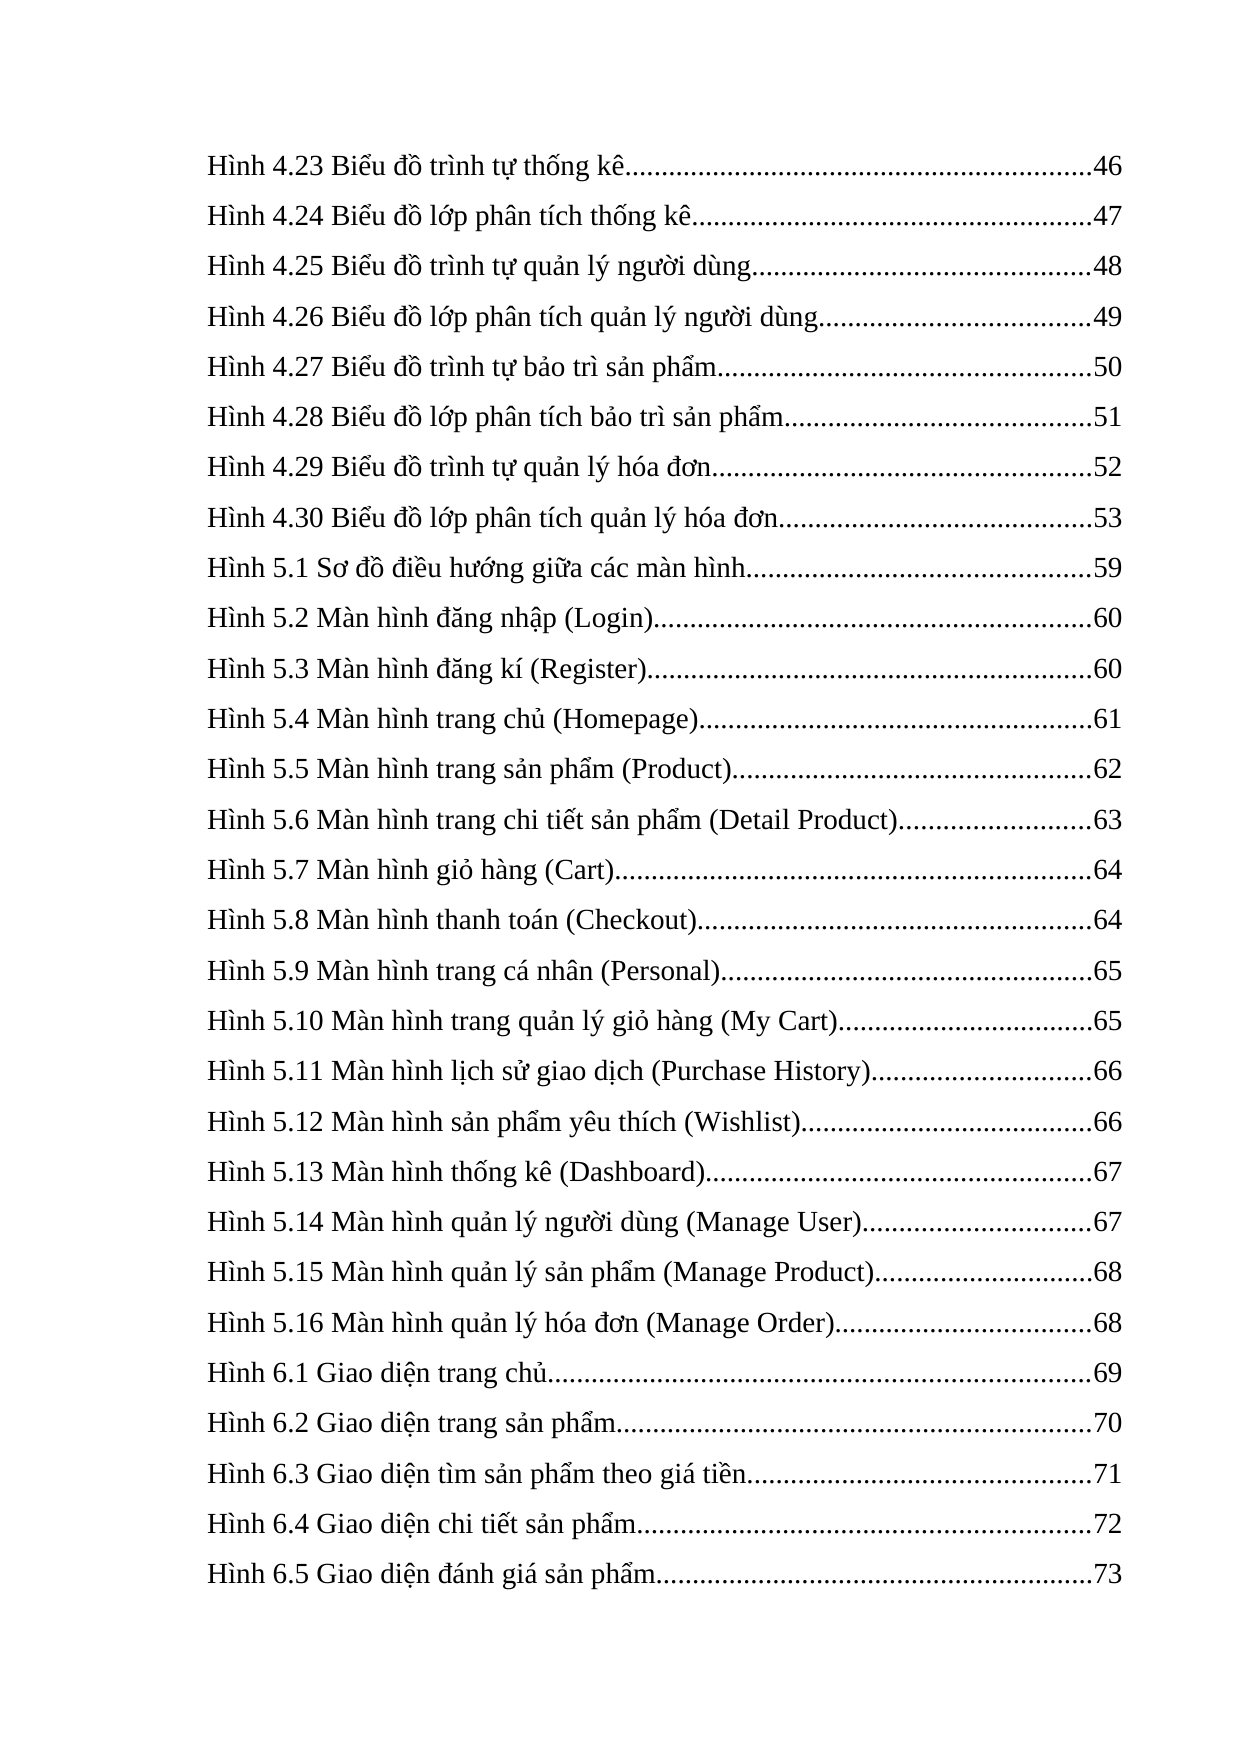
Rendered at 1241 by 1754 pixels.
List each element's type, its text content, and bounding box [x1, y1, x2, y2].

text Hình 4.26 Biểu đồ lớp phân tích quản lý người dùng 49 [207, 299, 1122, 332]
text Hình 5.5 Màn hình trang sản phẩm (Product) 62 [207, 751, 1122, 785]
text Hình 6.5 Giao diện đánh giá sản phẩm 73 [207, 1556, 1122, 1590]
text Hình 5.12 Màn hình sản phẩm yêu thích (Wishlist) 66 [207, 1104, 1122, 1137]
text Hình 6.3 Giao diện tìm sản phẩm theo giá tiền 71 [207, 1456, 1122, 1489]
text Hình 5.4 Màn hình trang chủ (Homepage) 61 [207, 701, 1122, 735]
text Hình 4.30 Biểu đồ lớp phân tích quản lý hóa đơn 53 [207, 500, 1122, 533]
text Hình 5.13 Màn hình thống kê (Dashboard) 67 [207, 1154, 1122, 1187]
text Hình 5.11 Màn hình lịch sử giao dịch (Purchase History) 66 [207, 1053, 1122, 1087]
text Hình 5.10 Màn hình trang quản lý giỏ hàng (My Cart) 65 [207, 1003, 1122, 1037]
text Hình 4.28 Biểu đồ lớp phân tích bảo trì sản phẩm 51 [207, 399, 1122, 433]
text Hình 5.6 Màn hình trang chi tiết sản phẩm (Detail Product) 63 [207, 802, 1122, 835]
text Hình 6.1 Giao diện trang chủ 69 [207, 1355, 1122, 1389]
text Hình 6.2 Giao diện trang sản phẩm 70 [207, 1406, 1122, 1439]
text Hình 5.7 Màn hình giỏ hàng (Cart) 64 [207, 852, 1122, 886]
text Hình 5.1 Sơ đồ điều hướng giữa các màn hình 59 [207, 550, 1122, 584]
text Hình 4.24 Biểu đồ lớp phân tích thống kê 47 [207, 198, 1122, 232]
text Hình 5.2 Màn hình đăng nhập (Login) 60 [207, 601, 1122, 634]
text Hình 5.3 Màn hình đăng kí (Register) 60 [207, 651, 1122, 684]
text Hình 4.27 Biểu đồ trình tự bảo trì sản phẩm 50 [207, 349, 1122, 382]
text Hình 5.16 Màn hình quản lý hóa đơn (Manage Order) 68 [207, 1305, 1122, 1338]
text Hình 4.23 Biểu đồ trình tự thống kê 46 [207, 148, 1122, 181]
text Hình 6.4 Giao diện chi tiết sản phẩm 72 [207, 1506, 1122, 1540]
text Hình 5.9 Màn hình trang cá nhân (Personal) 65 [207, 953, 1122, 986]
text Hình 4.25 Biểu đồ trình tự quản lý người dùng 48 [207, 248, 1122, 282]
text Hình 5.8 Màn hình thanh toán (Checkout) 64 [207, 902, 1122, 936]
text Hình 4.29 Biểu đồ trình tự quản lý hóa đơn 52 [207, 449, 1122, 483]
text Hình 5.15 Màn hình quản lý sản phẩm (Manage Product) 68 [207, 1254, 1122, 1288]
text Hình 5.14 Màn hình quản lý người dùng (Manage User) 67 [207, 1204, 1122, 1238]
